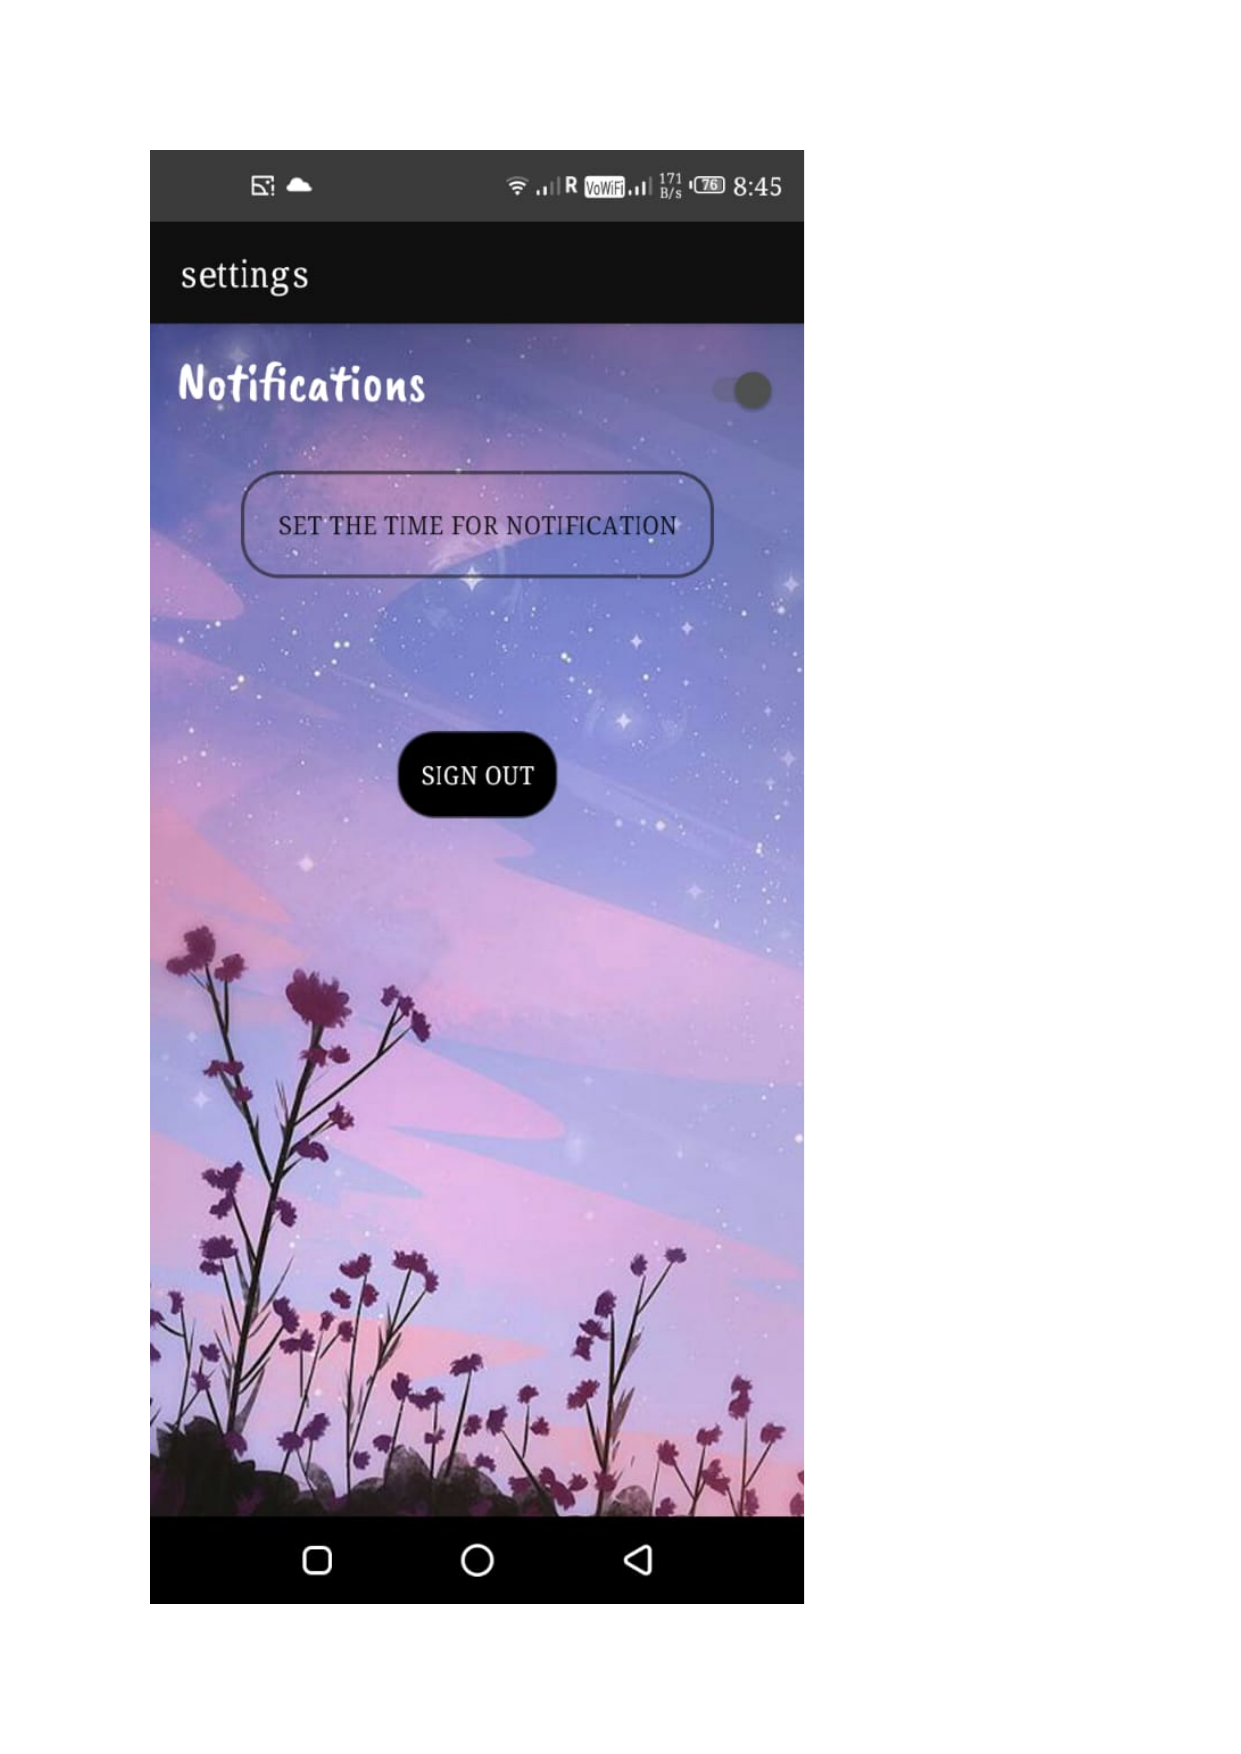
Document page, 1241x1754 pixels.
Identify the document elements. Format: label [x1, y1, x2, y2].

picture [150, 150, 805, 1604]
